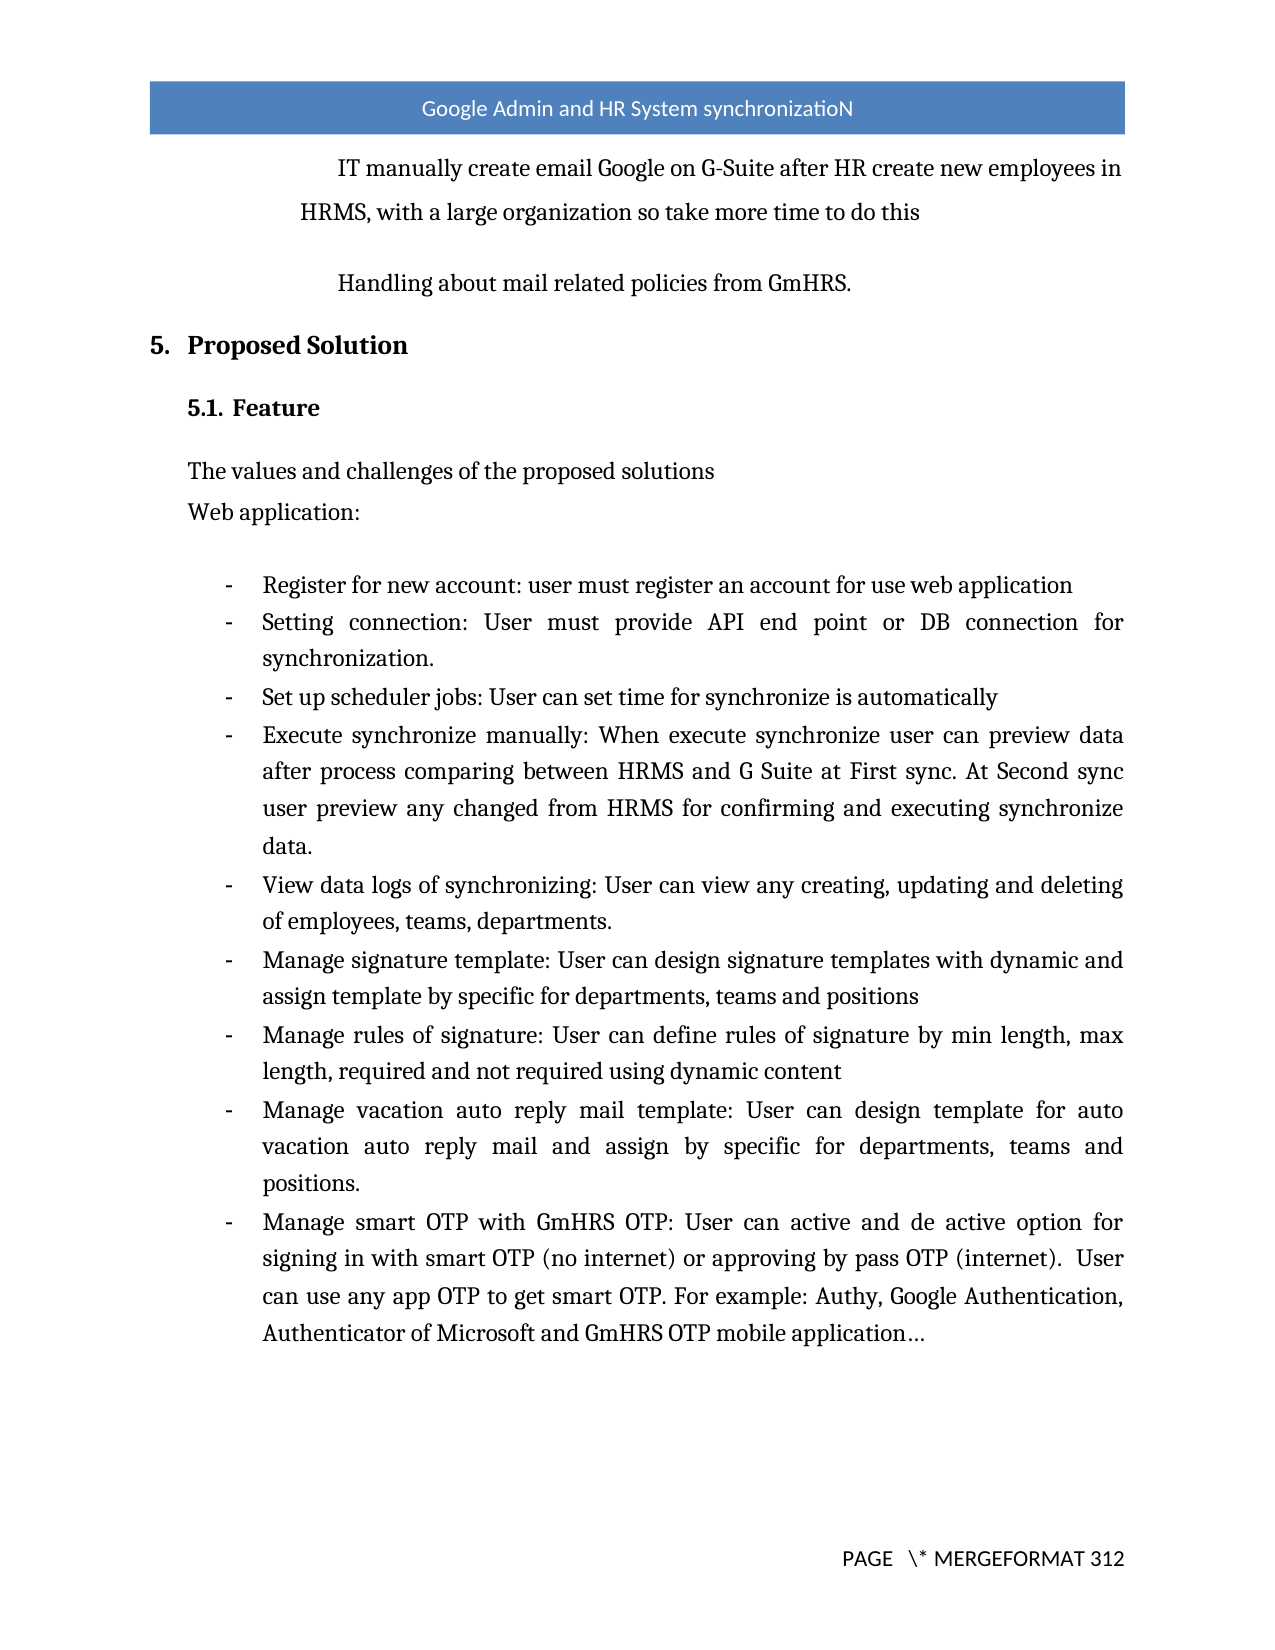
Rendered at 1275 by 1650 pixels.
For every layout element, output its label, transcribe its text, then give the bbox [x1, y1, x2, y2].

text Handling about mail related policies from GmHRS. [300, 264, 1125, 302]
list Set up scheduler jobs: User can set time for synchronize is automatically [225, 677, 1125, 715]
list Manage vacation auto reply mail template: User can design template for auto vacation auto reply mail and assign by specific for departments, teams and positions. [225, 1090, 1125, 1202]
subtitle Feature [187, 389, 1125, 427]
text Web application: [187, 494, 1125, 531]
text The values and challenges of the proposed solutions [187, 452, 1125, 490]
list Manage smart OTP with GmHRS OTP: User can active and de active option for signing in with smart OTP (no internet) or approving by pass OTP (internet). User can use any app OTP to get smart OTP. For example: Authy, Google Authentication, Authenticator of Microsoft and GmHRS OTP mobile application… [225, 1202, 1125, 1352]
list Manage rules of signature: User can define rules of signature by min length, max length, required and not required using dynamic content [225, 1015, 1125, 1090]
list Manage signature template: User can design signature templates with dynamic and assign template by specific for departments, teams and positions [225, 940, 1125, 1015]
text IT manually create email Google on G-Suite after HR create new employees in HRMS, with a large organization so take more time to do this [300, 150, 1125, 231]
list Register for new account: user must register an account for use web application [225, 565, 1125, 602]
subtitle Proposed Solution [150, 327, 1125, 364]
list Execute synchronize manually: When execute synchronize user can preview data after process comparing between HRMS and G Suite at First sync. At Second sync user preview any changed from HRMS for confirming and executing synchronize data. [225, 715, 1125, 865]
list Setting connection: User must provide API end point or DB connection for synchronization. [225, 602, 1125, 677]
list View data logs of synchronizing: User can view any creating, updating and deleting of employees, teams, departments. [225, 865, 1125, 940]
